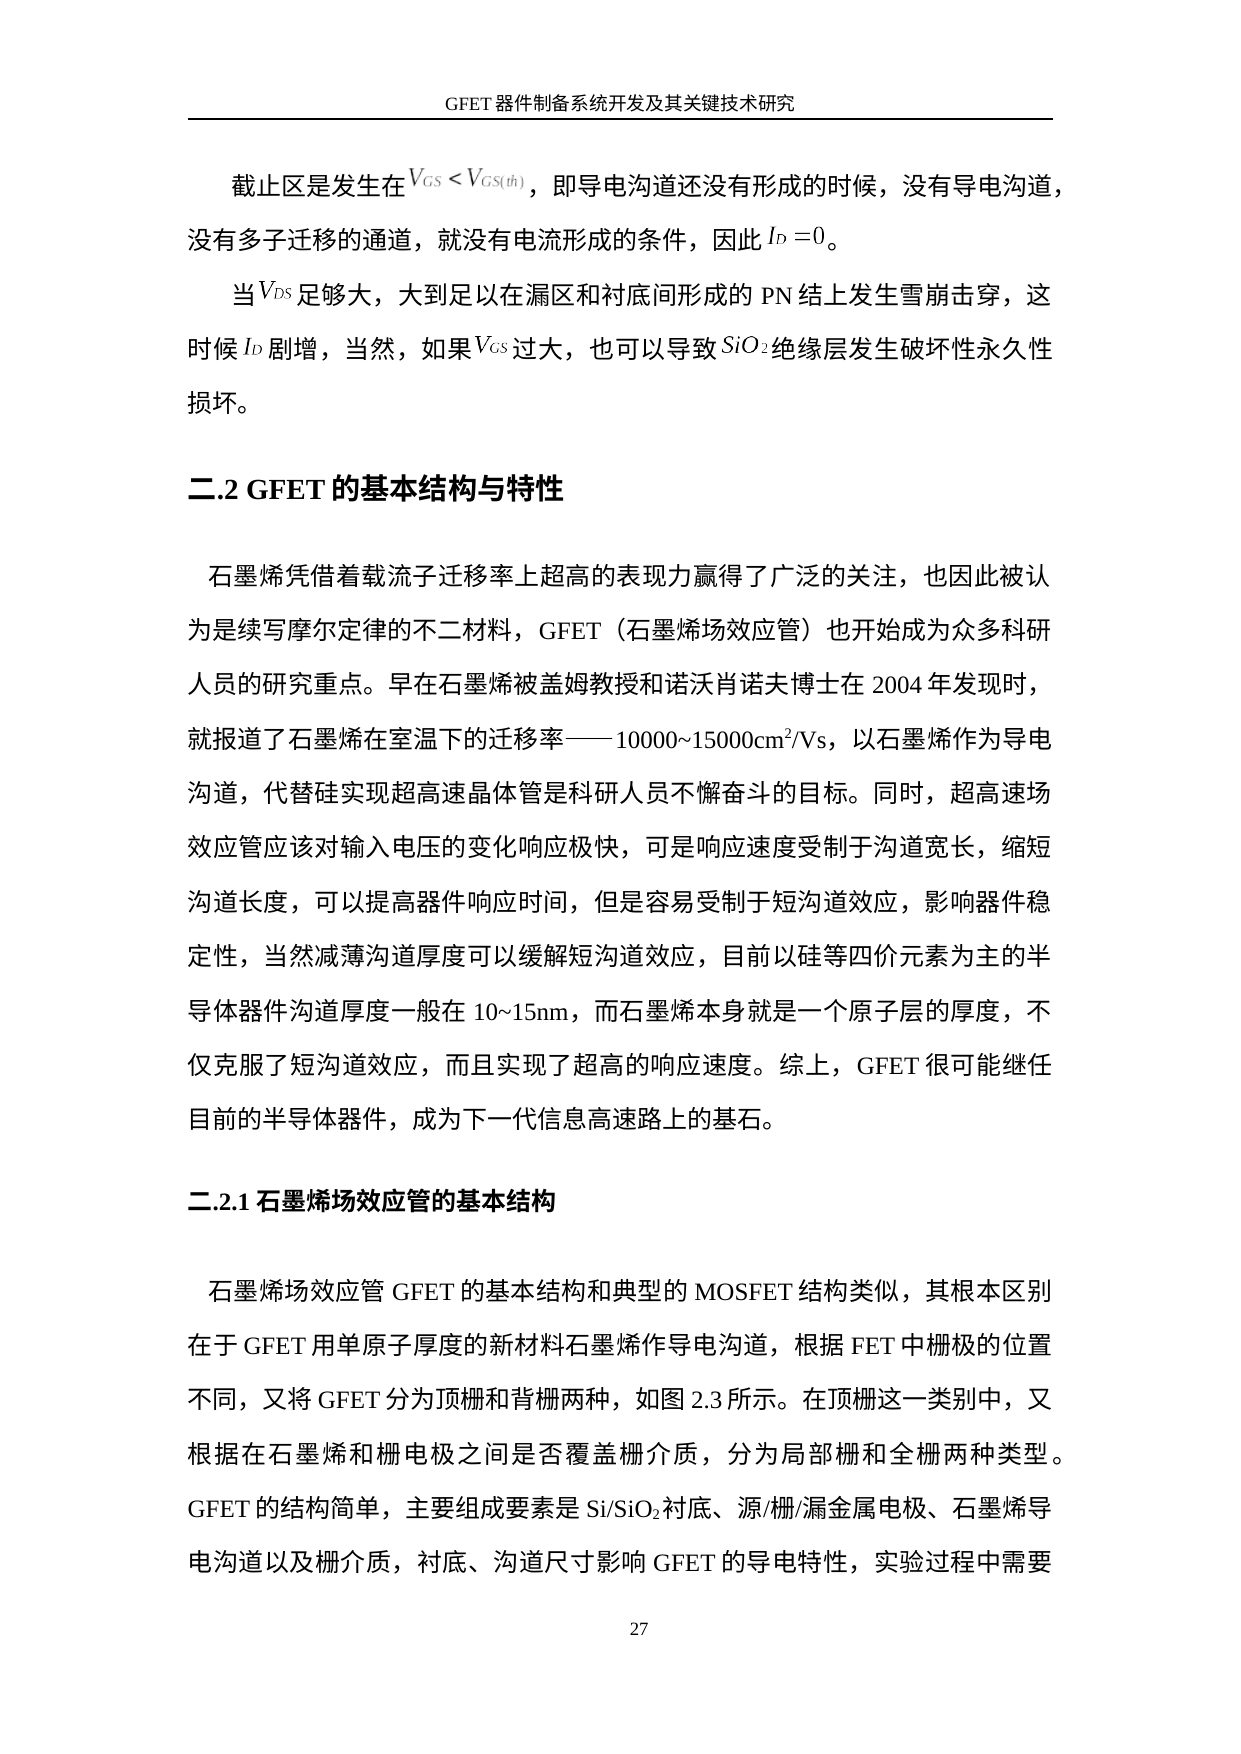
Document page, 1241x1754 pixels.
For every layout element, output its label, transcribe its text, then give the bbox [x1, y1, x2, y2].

subtitle 石墨烯场效应管的基本结构 [187, 1181, 1053, 1217]
text 截止区是发生在，即导电沟道还没有形成的时候，没有导电沟道，没有多子迁移的通道，就没有电流形成的条件，因此。 [187, 164, 1053, 257]
subtitle GFET的基本结构与特性 [187, 465, 1053, 508]
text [187, 1271, 1053, 1579]
text 石墨烯凭借着载流子迁移率上超高的表现力赢得了广泛的关注，也因此被认为是续写摩尔定律的不二材料，GFET（石墨烯场效应管）也开始成为众多科研人员的研究重点。早在石墨烯被盖姆教授和诺沃肖诺夫博士在2004年发现时，就报道了石墨烯在室温下的迁移率——10000~15000cm2/Vs，以石墨烯作为导电沟道，代替硅实现超高速晶体管是科研人员不懈奋斗的目标。同时，超高速场效应管应该对输入电压的变化响应极快，可是响应速度受制于沟道宽长，缩短沟道长度，可以提高器件响应时间，但是容易受制于短沟道效应，影响器件稳定性，当然减薄沟道厚度可以缓解短沟道效应，目前以硅等四价元素为主的半导体器件沟道厚度一般在10~15nm，而石墨烯本身就是一个原子层的厚度，不仅克服了短沟道效应，而且实现了超高的响应速度。综上，GFET很可能继任目前的半导体器件，成为下一代信息高速路上的基石。 [187, 556, 1053, 1136]
text 当足够大，大到足以在漏区和衬底间形成的PN结上发生雪崩击穿，这时候剧增，当然，如果过大，也可以导致绝缘层发生破坏性永久性损坏。 [187, 275, 1053, 420]
